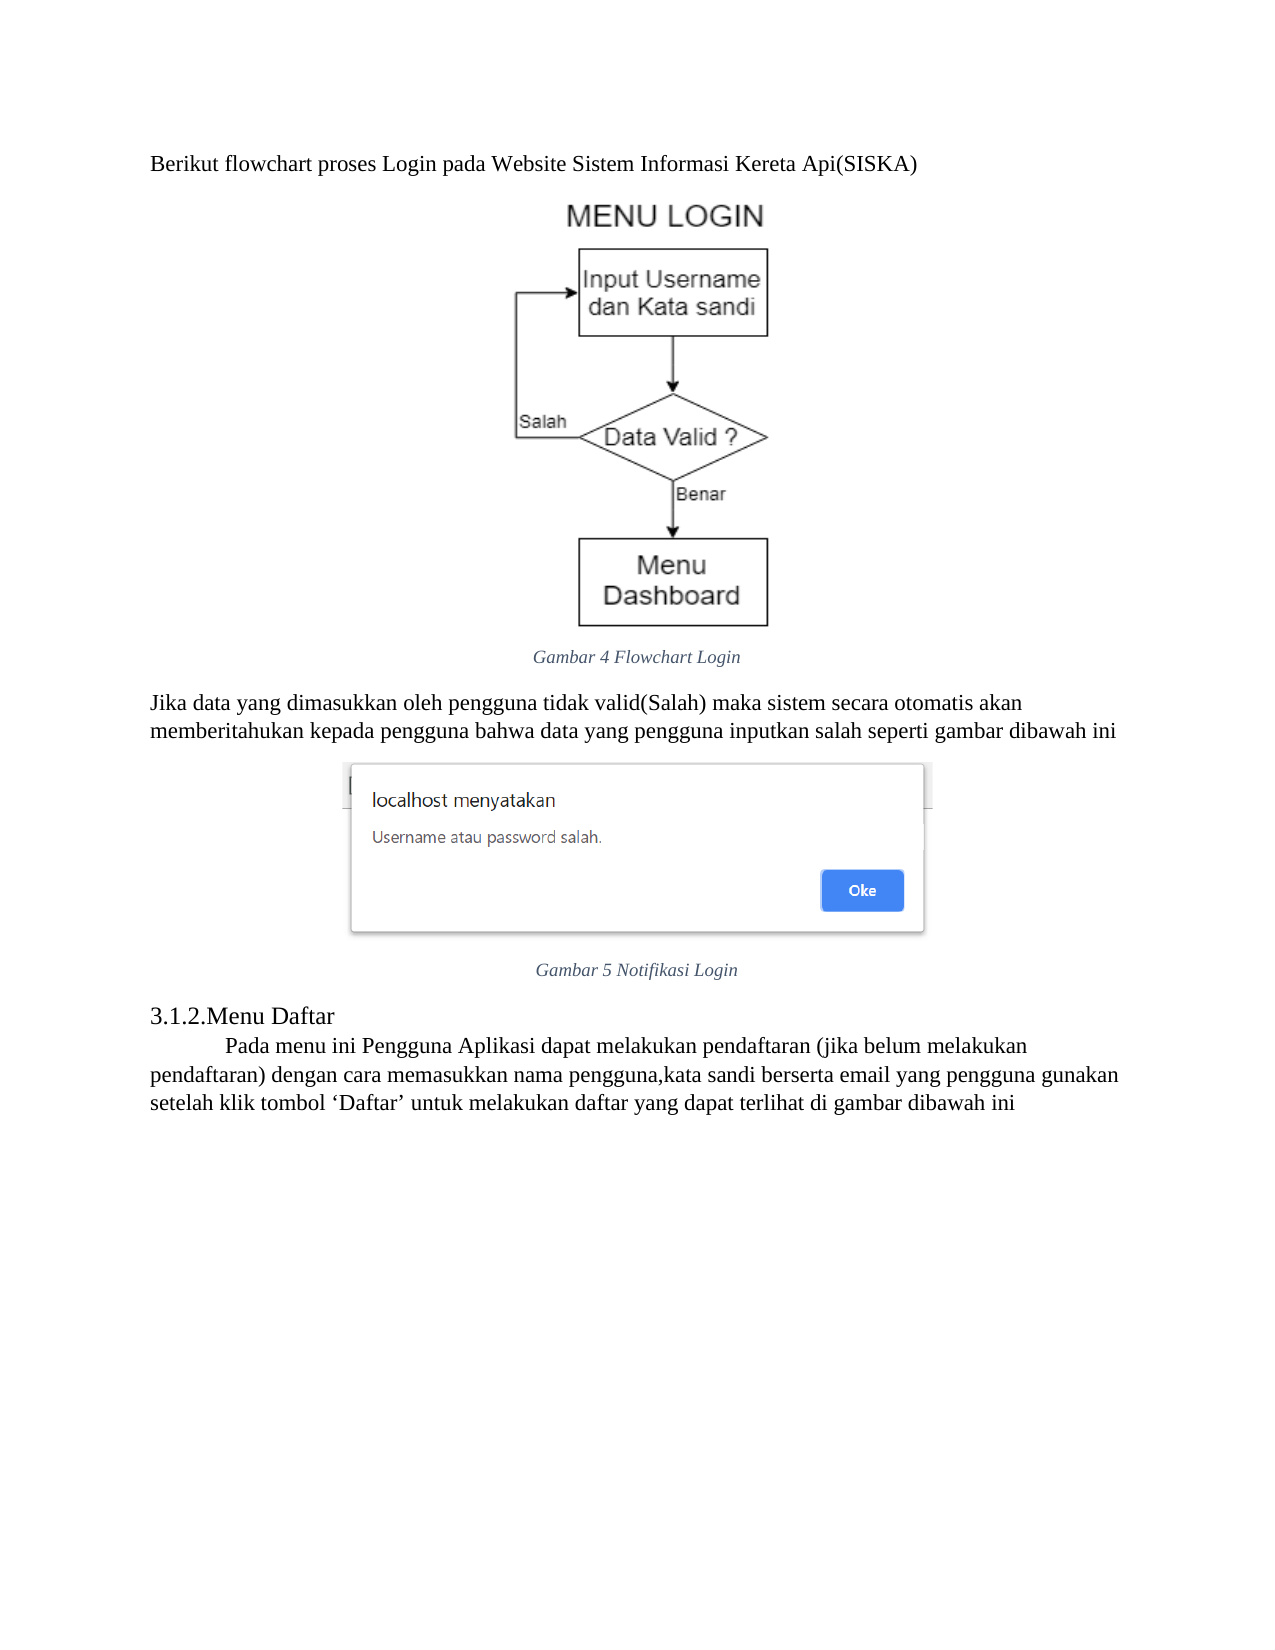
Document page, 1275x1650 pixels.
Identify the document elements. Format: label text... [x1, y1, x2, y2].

text Gambar 4 Flowchart Login [150, 646, 1125, 668]
picture [505, 195, 770, 628]
text Pada menu ini Pengguna Aplikasi dapat melakukan pendaftaran (jika belum melakukan pendaftaran) dengan cara memasukkan nama pengguna,kata sandi berserta email yang pengguna gunakan setelah klik tombol ‘Daftar’ untuk melakukan daftar yang dapat terlihat di gambar dibawah ini [150, 1032, 1125, 1116]
picture [342, 762, 933, 941]
text Jika data yang dimasukkan oleh pengguna tidak valid(Salah) maka sistem secara otomatis akan memberitahukan kepada pengguna bahwa data yang pengguna inputkan salah seperti gambar dibawah ini [150, 689, 1125, 743]
text Gambar 5 Notifikasi Login [150, 959, 1125, 981]
text Berikut flowchart proses Login pada Website Sistem Informasi Kereta Api(SISKA) [150, 150, 1125, 176]
subtitle 3.1.2.Menu Daftar [150, 1001, 1125, 1030]
